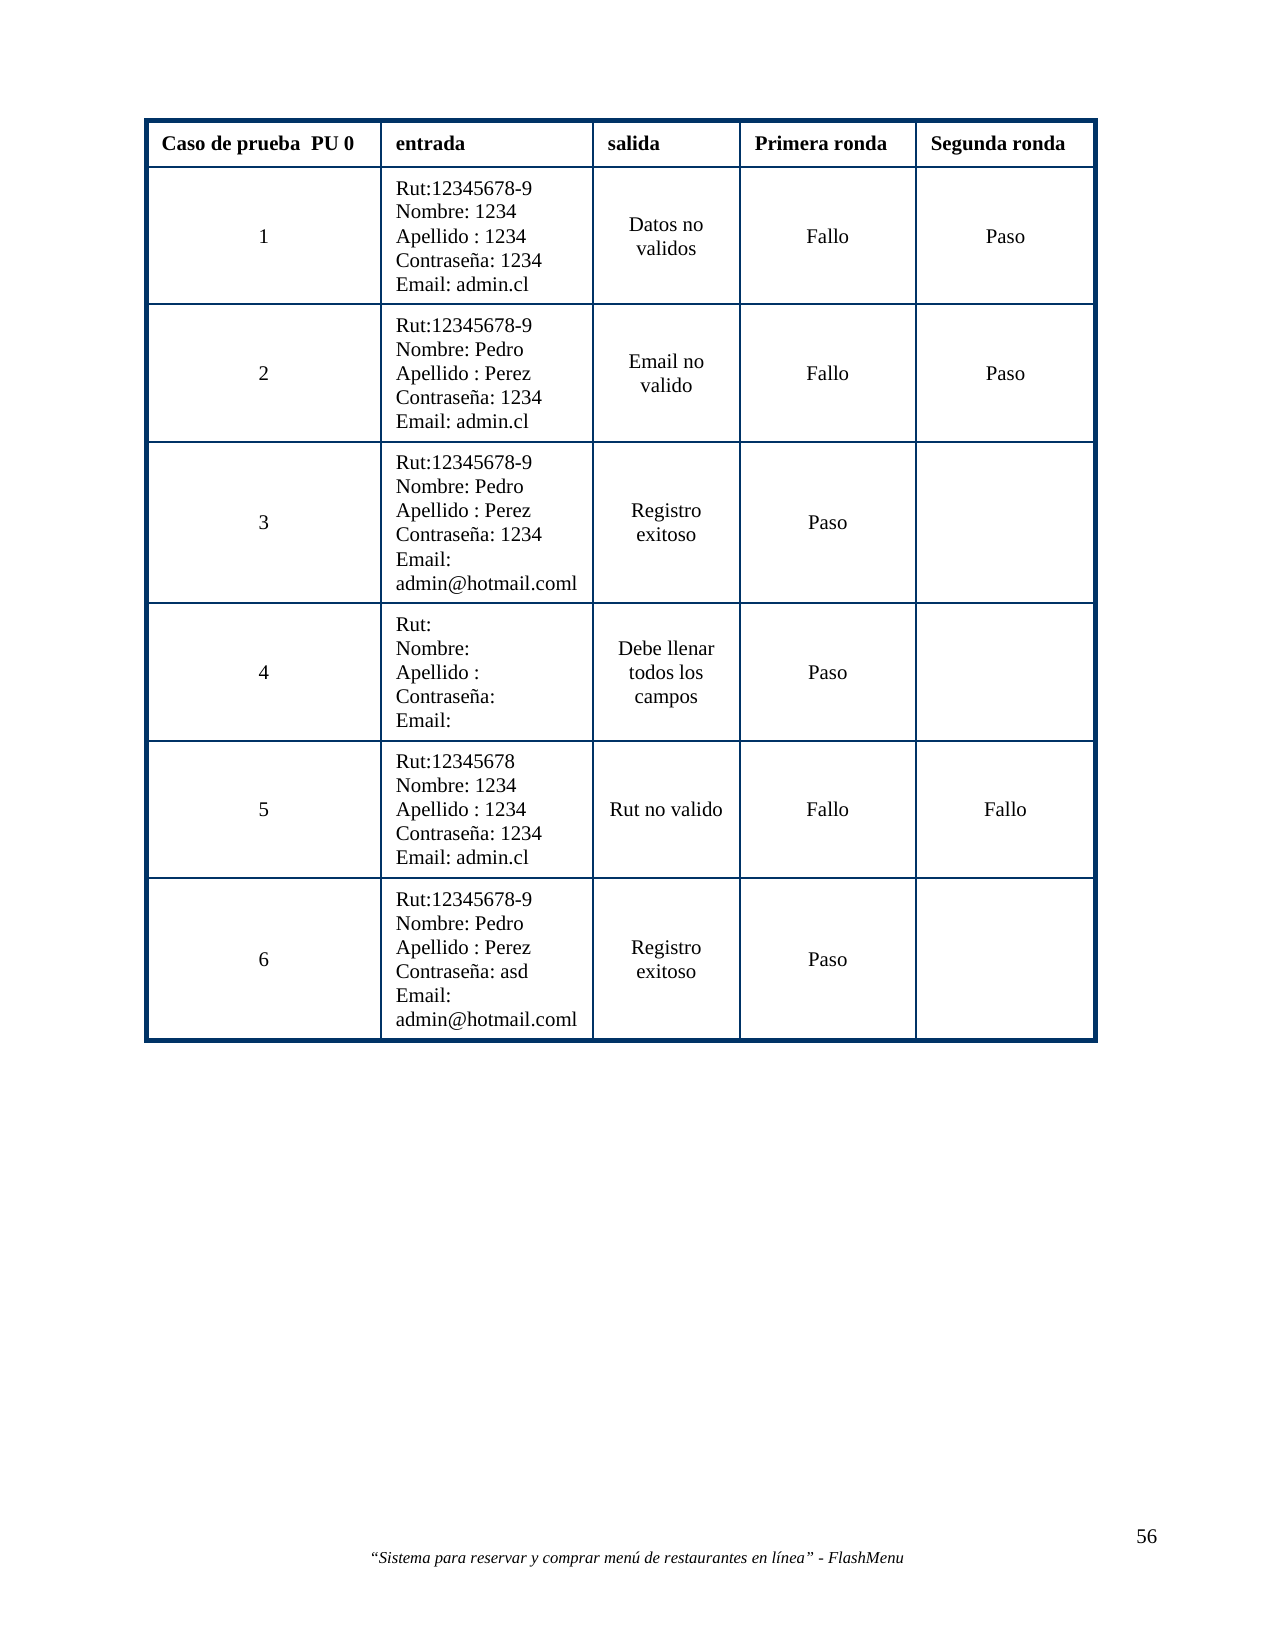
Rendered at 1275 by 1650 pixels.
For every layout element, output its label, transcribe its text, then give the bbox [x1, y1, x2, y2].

table_cell 3 [149, 443, 380, 602]
table_cell 2 [149, 305, 380, 441]
table_cell Paso [917, 305, 1093, 441]
table_cell [917, 604, 1093, 739]
table_cell Rut:12345678-9 Nombre: Pedro Apellido : Perez Contraseña: 1234 Email: admin@hotmail.coml [382, 443, 592, 602]
table_header entrada [382, 123, 592, 166]
table_cell 4 [149, 604, 380, 739]
table_cell Paso [741, 879, 915, 1038]
table_header Caso de prueba PU 0 [149, 123, 380, 166]
table_header salida [594, 123, 739, 166]
table_cell 1 [149, 168, 380, 303]
table_cell 5 [149, 742, 380, 877]
table_header Segunda ronda [917, 123, 1093, 166]
table_cell Fallo [741, 168, 915, 303]
table_cell [917, 879, 1093, 1038]
table_cell Rut: Nombre: Apellido : Contraseña: Email: [382, 604, 592, 739]
table_header Primera ronda [741, 123, 915, 166]
table_cell Datos no validos [594, 168, 739, 303]
table_cell Debe llenar todos los campos [594, 604, 739, 739]
table_cell Paso [741, 443, 915, 602]
table_cell Paso [917, 168, 1093, 303]
table_cell Rut:12345678-9 Nombre: Pedro Apellido : Perez Contraseña: asd Email: admin@hotmail.coml [382, 879, 592, 1038]
table_cell Fallo [741, 305, 915, 441]
table_cell Rut:12345678-9 Nombre: 1234 Apellido : 1234 Contraseña: 1234 Email: admin.cl [382, 168, 592, 303]
table_cell Registro exitoso [594, 879, 739, 1038]
table_cell Rut:12345678-9 Nombre: Pedro Apellido : Perez Contraseña: 1234 Email: admin.cl [382, 305, 592, 441]
table_cell Email no valido [594, 305, 739, 441]
table_cell Registro exitoso [594, 443, 739, 602]
table_cell [917, 443, 1093, 602]
table_cell 6 [149, 879, 380, 1038]
table_cell Rut no valido [594, 742, 739, 877]
table_cell Fallo [741, 742, 915, 877]
table_cell Fallo [917, 742, 1093, 877]
table_cell Rut:12345678 Nombre: 1234 Apellido : 1234 Contraseña: 1234 Email: admin.cl [382, 742, 592, 877]
table_cell Paso [741, 604, 915, 739]
